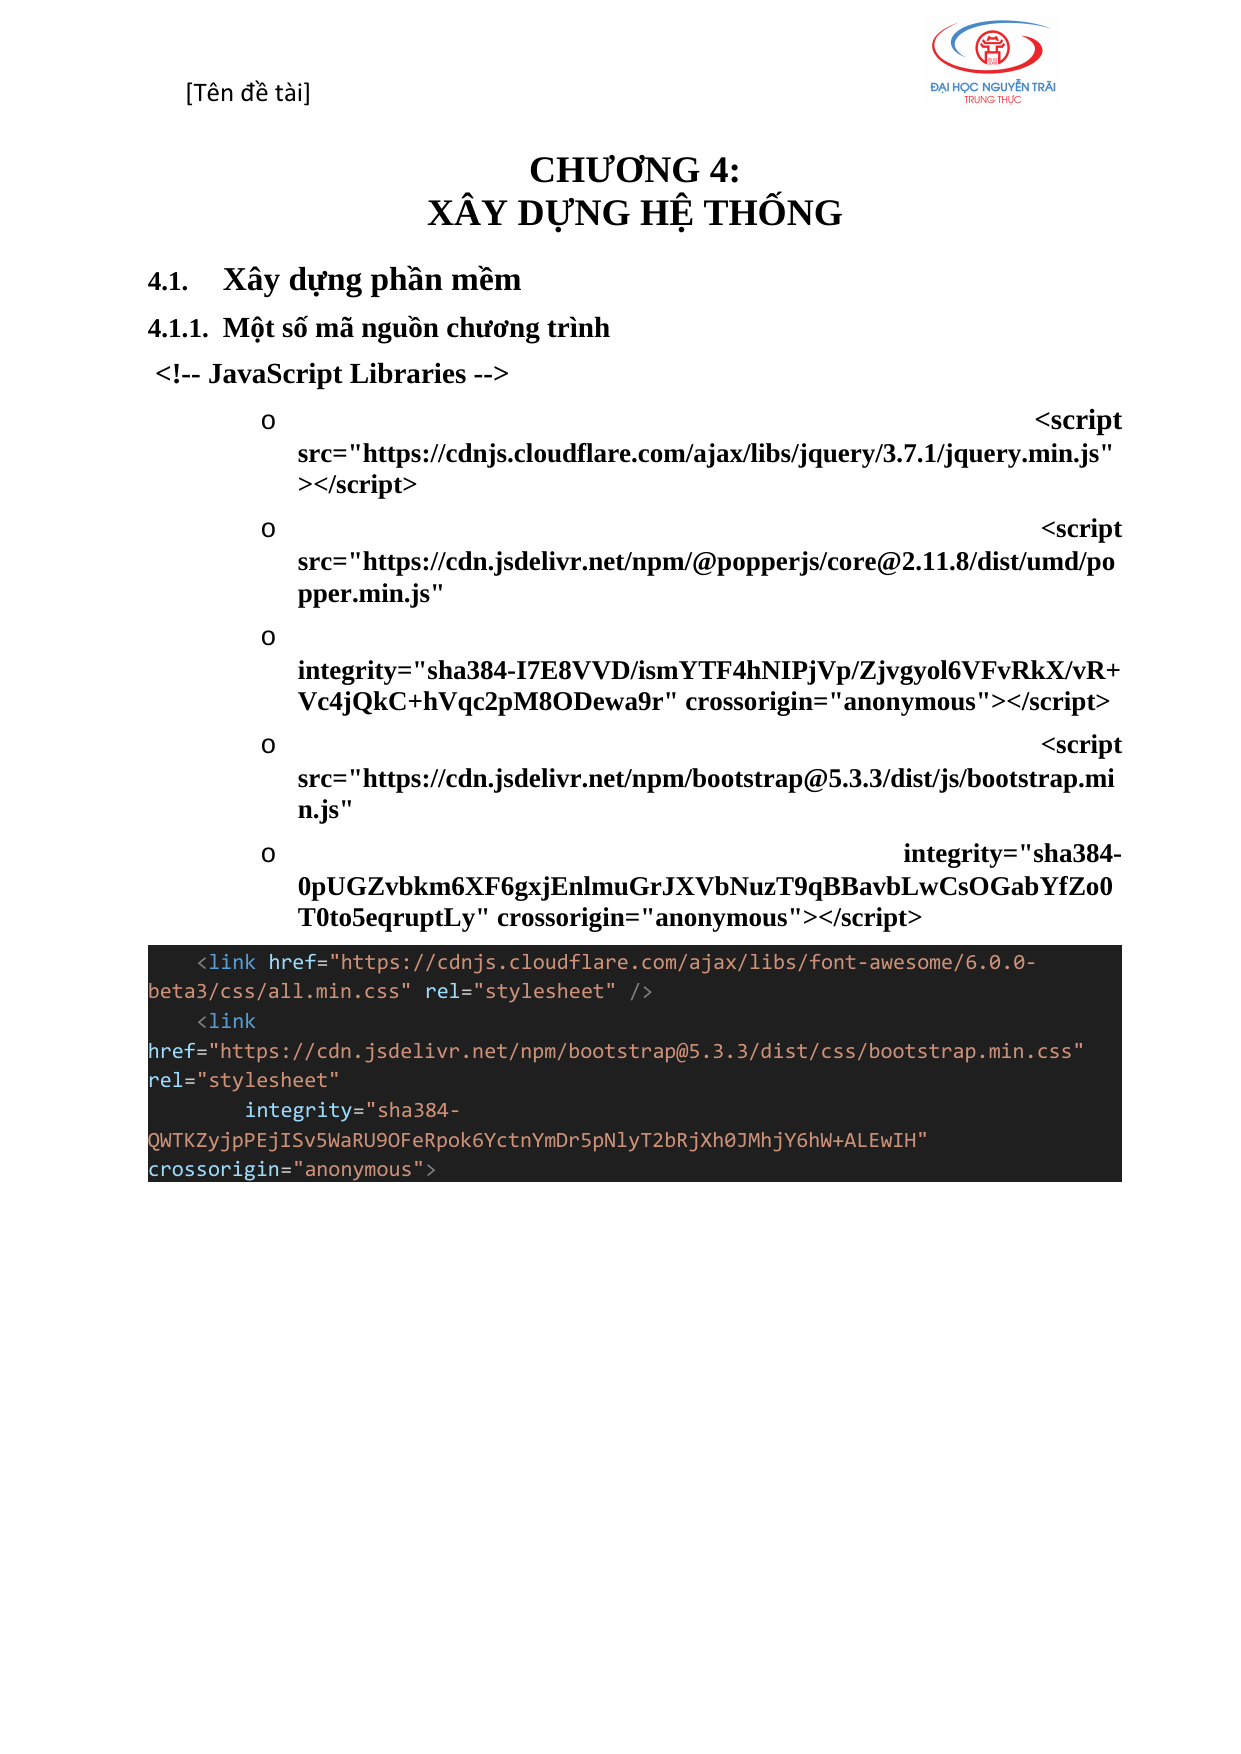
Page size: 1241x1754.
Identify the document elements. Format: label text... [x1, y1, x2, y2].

subtitle <script src="https://cdn.jsdelivr.net/npm/bootstrap@5.3.3/dist/js/bootstrap.min.js" [260, 728, 1122, 824]
subtitle Một số mã nguồn chương trình [148, 310, 1122, 343]
subtitle <script src="https://cdn.jsdelivr.net/npm/@popperjs/core@2.11.8/dist/umd/popper.min.js" [260, 512, 1122, 608]
subtitle <script src="https://cdnjs.cloudflare.com/ajax/libs/jquery/3.7.1/jquery.min.js"></script> [260, 402, 1122, 499]
text <link href="https://cdnjs.cloudflare.com/ajax/libs/font-awesome/6.0.0-beta3/css/all.min.css" rel="stylesheet" /> [148, 945, 1122, 1004]
picture [923, 15, 1062, 108]
subtitle Xây dựng phần mềm [148, 259, 1122, 297]
text integrity="sha384-QWTKZyjpPEjISv5WaRU9OFeRpok6YctnYmDr5pNlyT2bRjXh0JMhjY6hW+ALEwIH" crossorigin="anonymous"> [148, 1093, 1122, 1182]
subtitle integrity="sha384-I7E8VVD/ismYTF4hNIPjVp/Zjvgyol6VFvRkX/vR+Vc4jQkC+hVqc2pM8ODewa9r" crossorigin="anonymous"></script> [260, 620, 1122, 716]
subtitle CHƯƠNG 4: XÂY DỰNG HỆ THỐNG [148, 148, 1122, 234]
text <link href="https://cdn.jsdelivr.net/npm/bootstrap@5.3.3/dist/css/bootstrap.min.css" rel="stylesheet" [148, 1004, 1122, 1093]
subtitle integrity="sha384-0pUGZvbkm6XF6gxjEnlmuGrJXVbNuzT9qBBavbLwCsOGabYfZo0T0to5eqruptLy" crossorigin="anonymous"></script> [260, 837, 1122, 932]
subtitle <!-- JavaScript Libraries --> [148, 356, 1122, 389]
